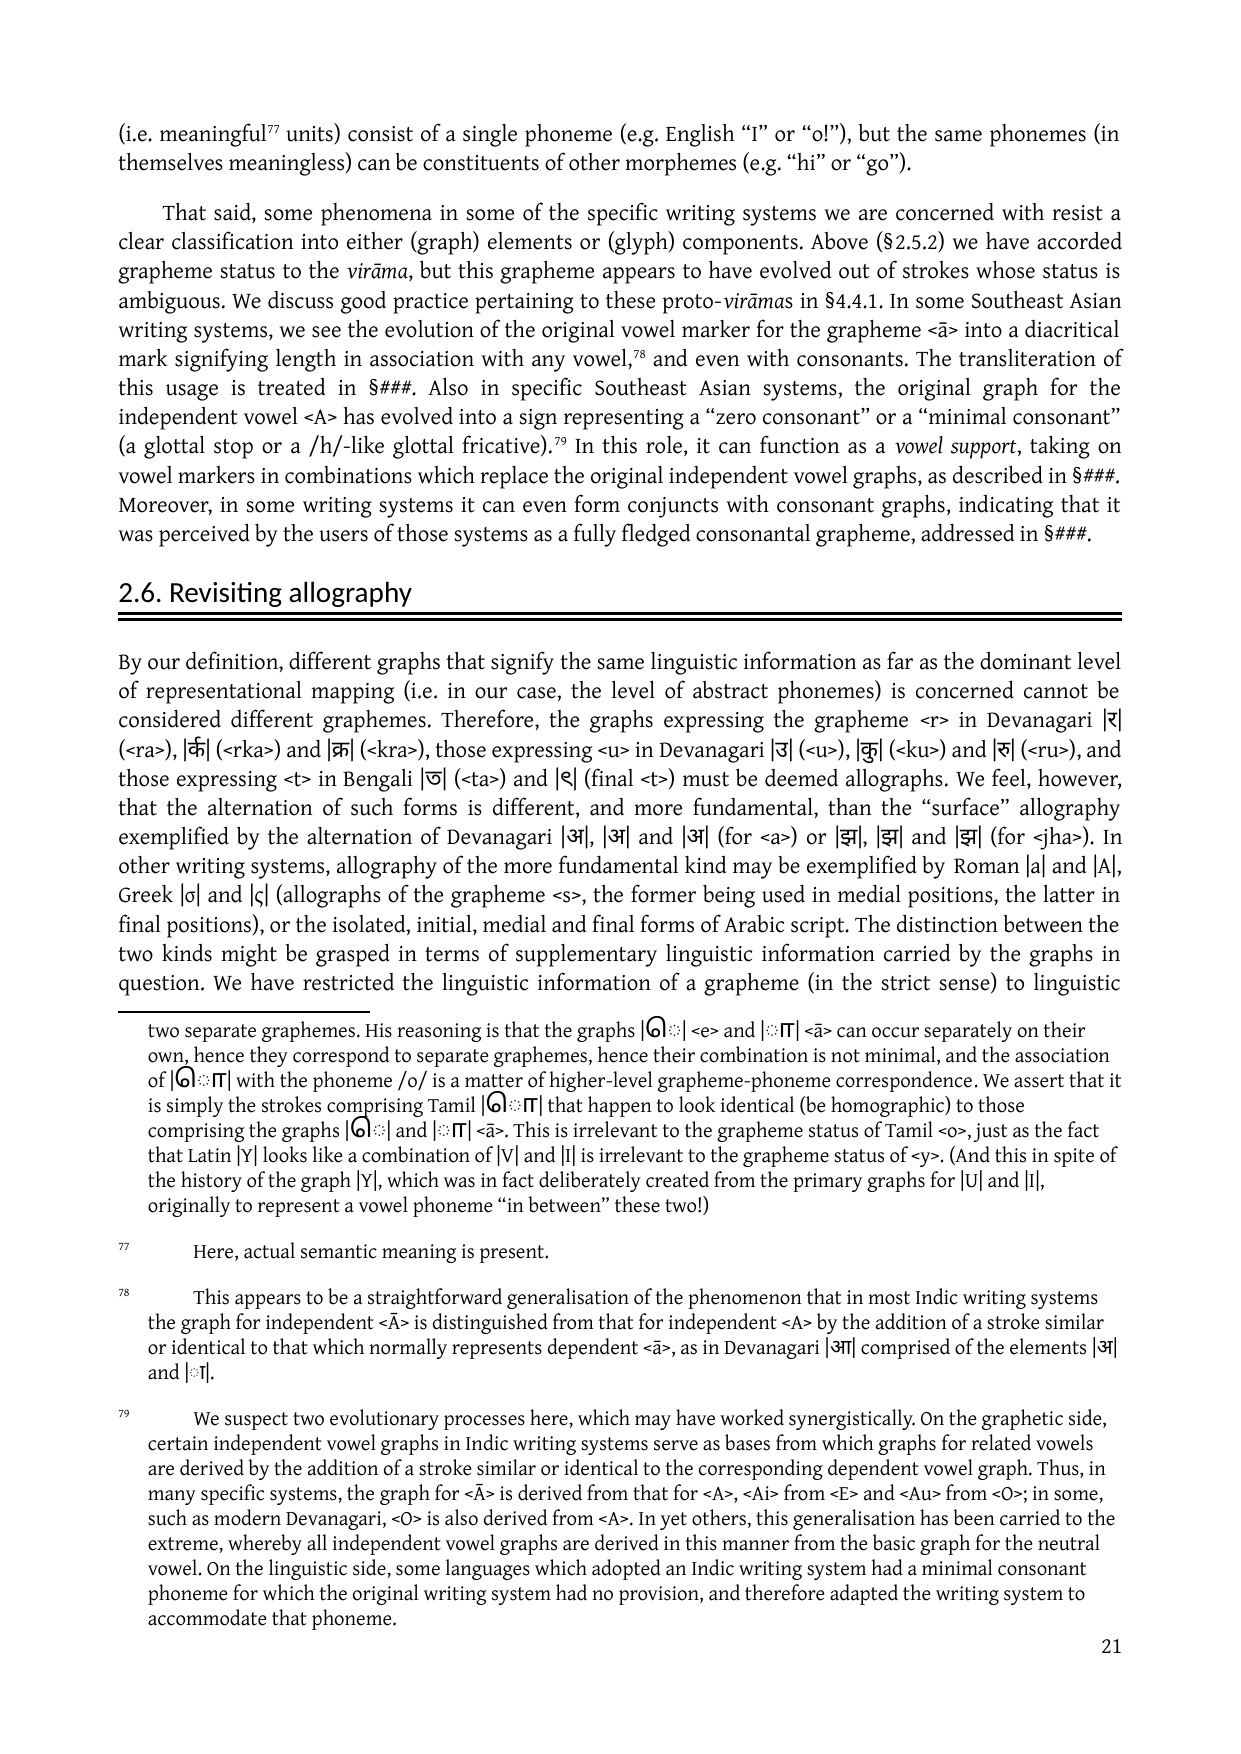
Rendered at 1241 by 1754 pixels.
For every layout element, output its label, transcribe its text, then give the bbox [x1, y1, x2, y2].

text That said, some phenomena in some of the specific writing systems we are concerned with resist a clear classification into either (graph) elements or (glyph) components. Above (§2.5.2) we have accorded grapheme status to the virāma, but this grapheme appears to have evolved out of strokes whose status is ambiguous. We discuss good practice pertaining to these proto-virāmas in §4.4.1. In some Southeast Asian writing systems, we see the evolution of the original vowel marker for the grapheme <ā> into a diacritical mark signifying length in association with any vowel, and even with consonants. The transliteration of this usage is treated in §###. Also in specific Southeast Asian systems, the original graph for the independent vowel <A> has evolved into a sign representing a “zero consonant” or a “minimal consonant” (a glottal stop or a /h/-like glottal fricative). In this role, it can function as a vowel support, taking on vowel markers in combinations which replace the original independent vowel graphs, as described in §###. Moreover, in some writing systems it can even form conjuncts with consonant graphs, indicating that it was perceived by the users of those systems as a fully fledged consonantal grapheme, addressed in §###. [118, 197, 1122, 547]
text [118, 118, 1122, 176]
text By our definition, different graphs that signify the same linguistic information as far as the dominant level of representational mapping (i.e. in our case, the level of abstract phonemes) is concerned cannot be considered different graphemes. Therefore, the graphs expressing the grapheme <r> in Devanagari |र| (<ra>), |र्क| (<rka>) and |क्र| (<kra>), those expressing <u> in Devanagari |उ| (<u>), |कु| (<ku>) and |रु| (<ru>), and those expressing <t> in Bengali |ত| (<ta>) and |ৎ| (final <t>) must be deemed allographs. We feel, however, that the alternation of such forms is different, and more fundamental, than the “surface” allography exemplified by the alternation of Devanagari |अ|, |अ| and |अ| (for <a>) or |झ|, |झ| and |झ| (for <jha>). In other writing systems, allography of the more fundamental kind may be exemplified by Roman |a| and |A|, Greek |σ| and |ς| (allographs of the grapheme <s>, the former being used in medial positions, the latter in final positions), or the isolated, initial, medial and final forms of Arabic script. The distinction between the two kinds might be grasped in terms of supplementary linguistic information carried by the graphs in question. We have restricted the linguistic information of a grapheme (in the strict sense) to linguistic units at the dominant level of representational mapping, but we have recognised that other kinds of linguistic information may also be expressed by various elements of writing, which thus also have a graphematic role. [118, 646, 1122, 996]
subtitle Revisiting allography [118, 572, 1122, 612]
